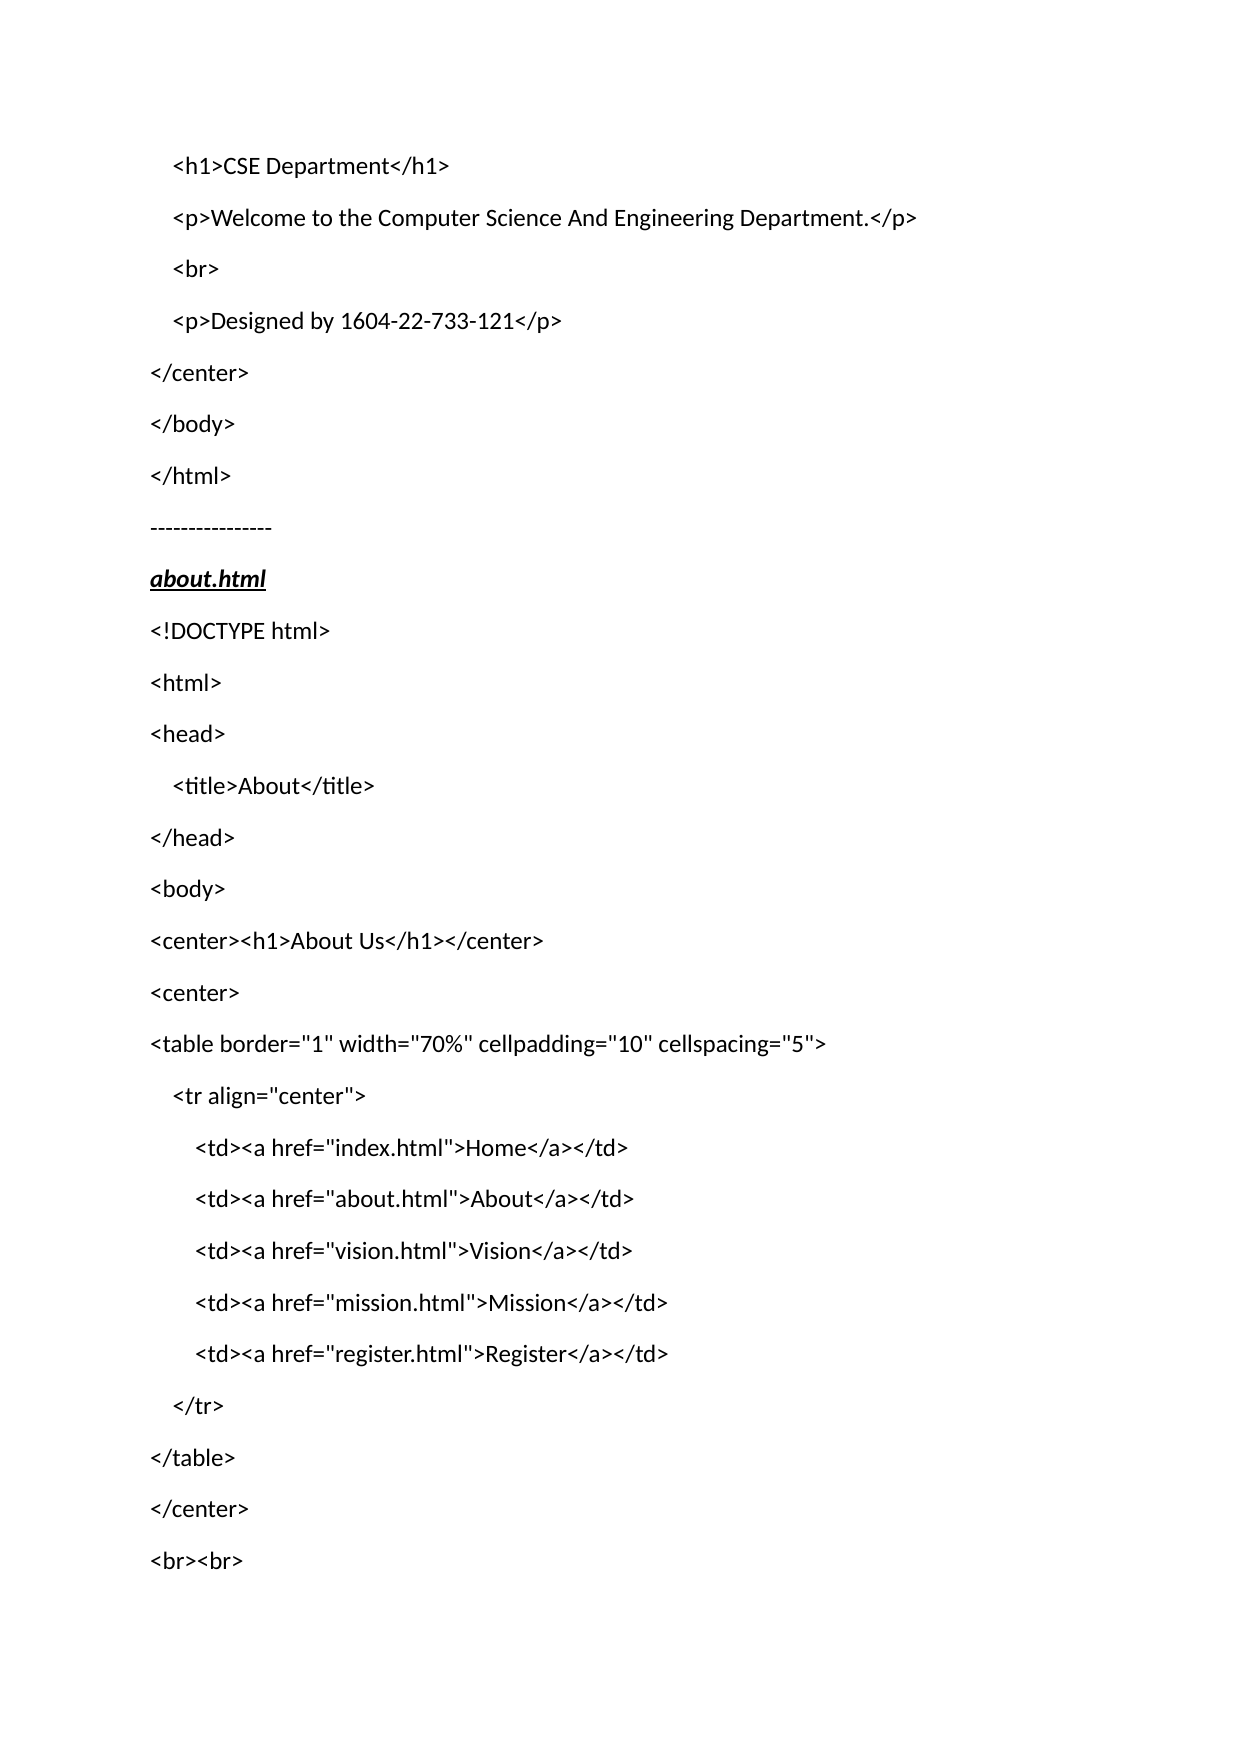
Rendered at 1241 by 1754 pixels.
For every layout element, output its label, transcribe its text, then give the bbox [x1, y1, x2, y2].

text <center><h1>About Us</h1></center> [150, 925, 1090, 956]
text <td><a href="register.html">Register</a></td> [150, 1338, 1090, 1369]
text </body> [150, 408, 1090, 439]
text </head> [150, 822, 1090, 852]
text </tr> [150, 1390, 1090, 1421]
text <td><a href="about.html">About</a></td> [150, 1183, 1090, 1214]
text ---------------- [150, 512, 1090, 542]
text </html> [150, 460, 1090, 491]
text about.html [150, 563, 1090, 594]
text </center> [150, 1493, 1090, 1524]
text <body> [150, 873, 1090, 904]
text <p>Welcome to the Computer Science And Engineering Department.</p> [150, 202, 1090, 232]
text <h1>CSE Department</h1> [150, 150, 1090, 181]
text <html> [150, 667, 1090, 697]
text </center> [150, 357, 1090, 387]
text <title>About</title> [150, 770, 1090, 801]
text <center> [150, 977, 1090, 1007]
text <p>Designed by 1604-22-733-121</p> [150, 305, 1090, 336]
text <td><a href="vision.html">Vision</a></td> [150, 1235, 1090, 1266]
text <!DOCTYPE html> [150, 615, 1090, 646]
text <br> [150, 253, 1090, 284]
text <td><a href="mission.html">Mission</a></td> [150, 1287, 1090, 1317]
text <br><br> [150, 1545, 1090, 1576]
text </table> [150, 1442, 1090, 1472]
text <table border="1" width="70%" cellpadding="10" cellspacing="5"> [150, 1028, 1090, 1059]
text <head> [150, 718, 1090, 749]
text <tr align="center"> [150, 1080, 1090, 1111]
text <td><a href="index.html">Home</a></td> [150, 1132, 1090, 1162]
